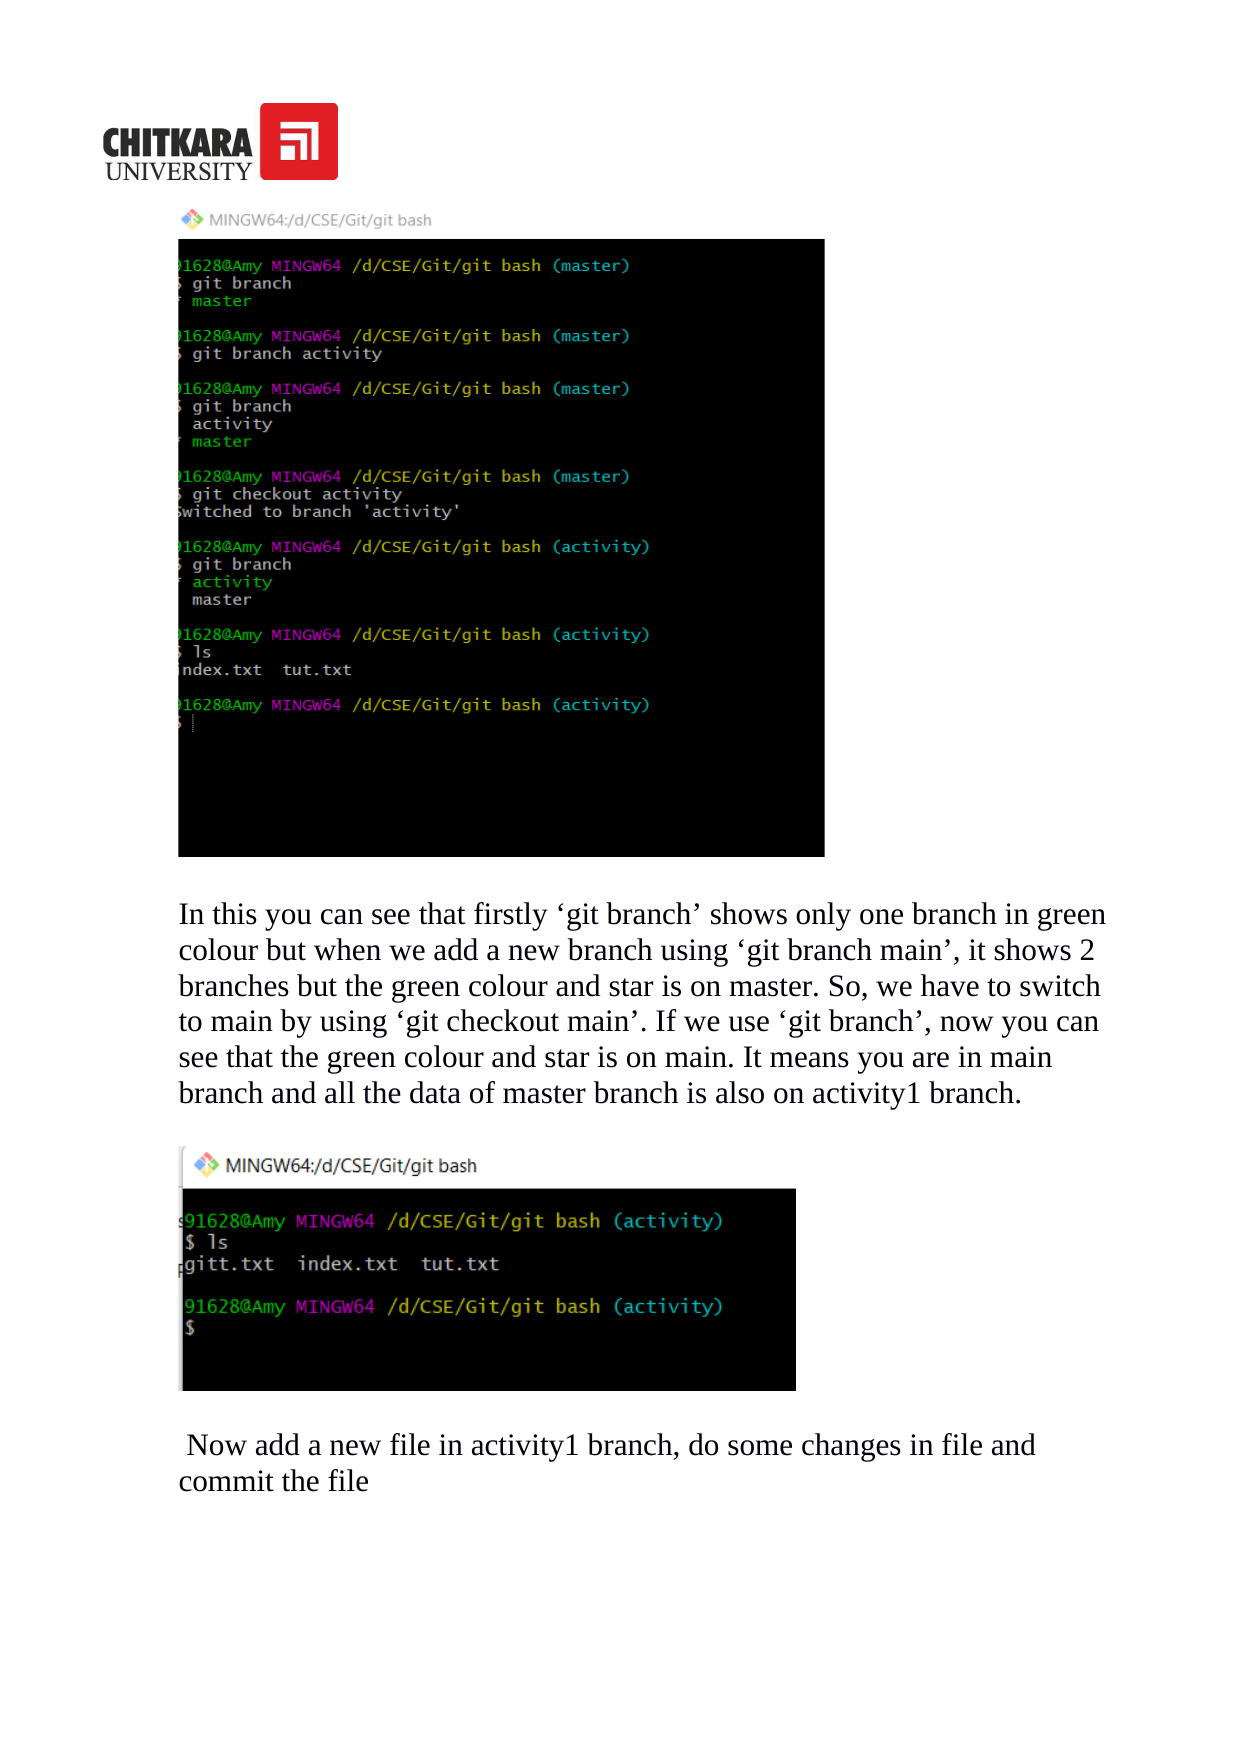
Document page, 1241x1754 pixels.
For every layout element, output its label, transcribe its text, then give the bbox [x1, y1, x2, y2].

picture [103, 103, 338, 180]
list In this you can see that firstly ‘git branch’ shows only one branch in green colour but when we add a new branch using ‘git branch main’, it shows 2 branches but the green colour and star is on master. So, we have to switch to main by using ‘git checkout main’. If we use ‘git branch’, now you can see that the green colour and star is on main. It means you are in main branch and all the data of master branch is also on activity1 branch. [178, 895, 1122, 1111]
picture [178, 1146, 796, 1391]
list Now add a new file in activity1 branch, do some changes in file and commit the file [178, 1426, 1122, 1498]
picture [178, 209, 825, 857]
